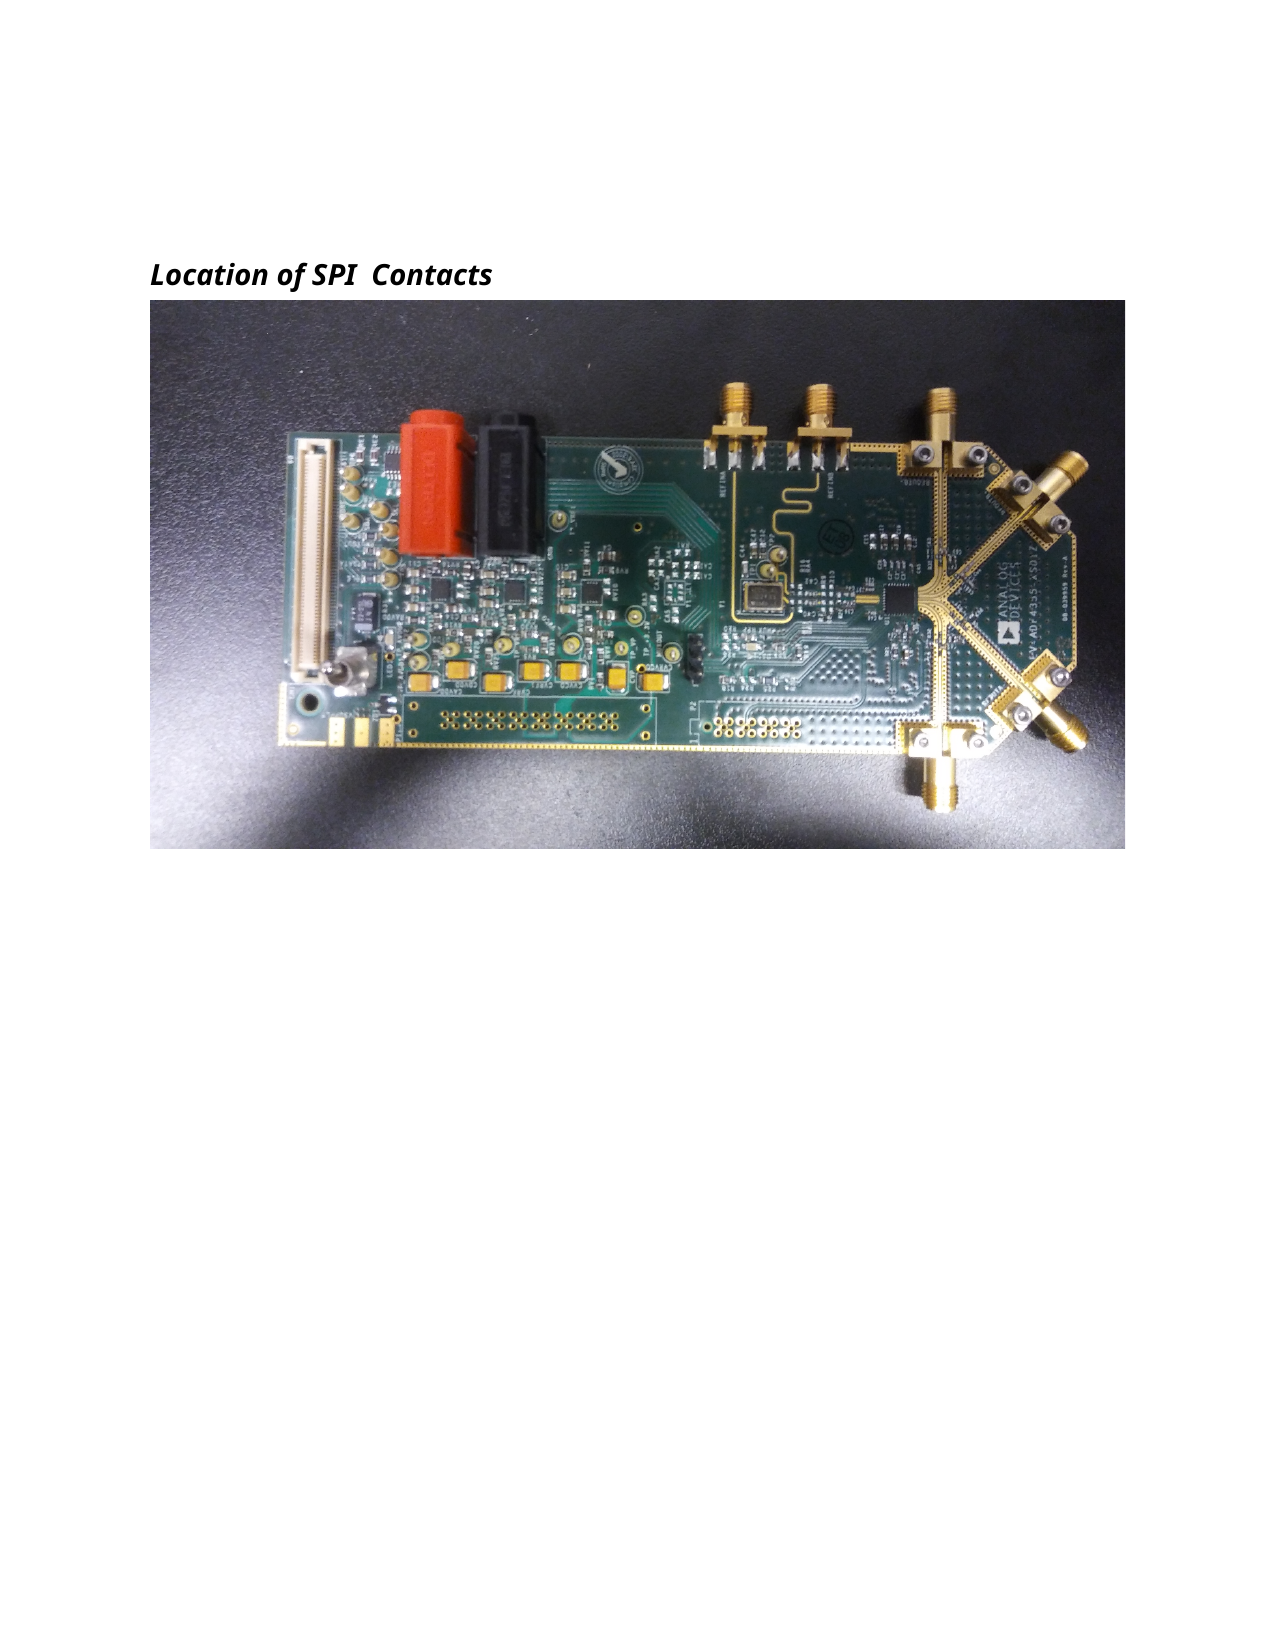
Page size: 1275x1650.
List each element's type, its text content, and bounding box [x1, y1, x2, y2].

subtitle Location of SPI Contacts [150, 254, 1125, 294]
picture [150, 300, 1125, 849]
